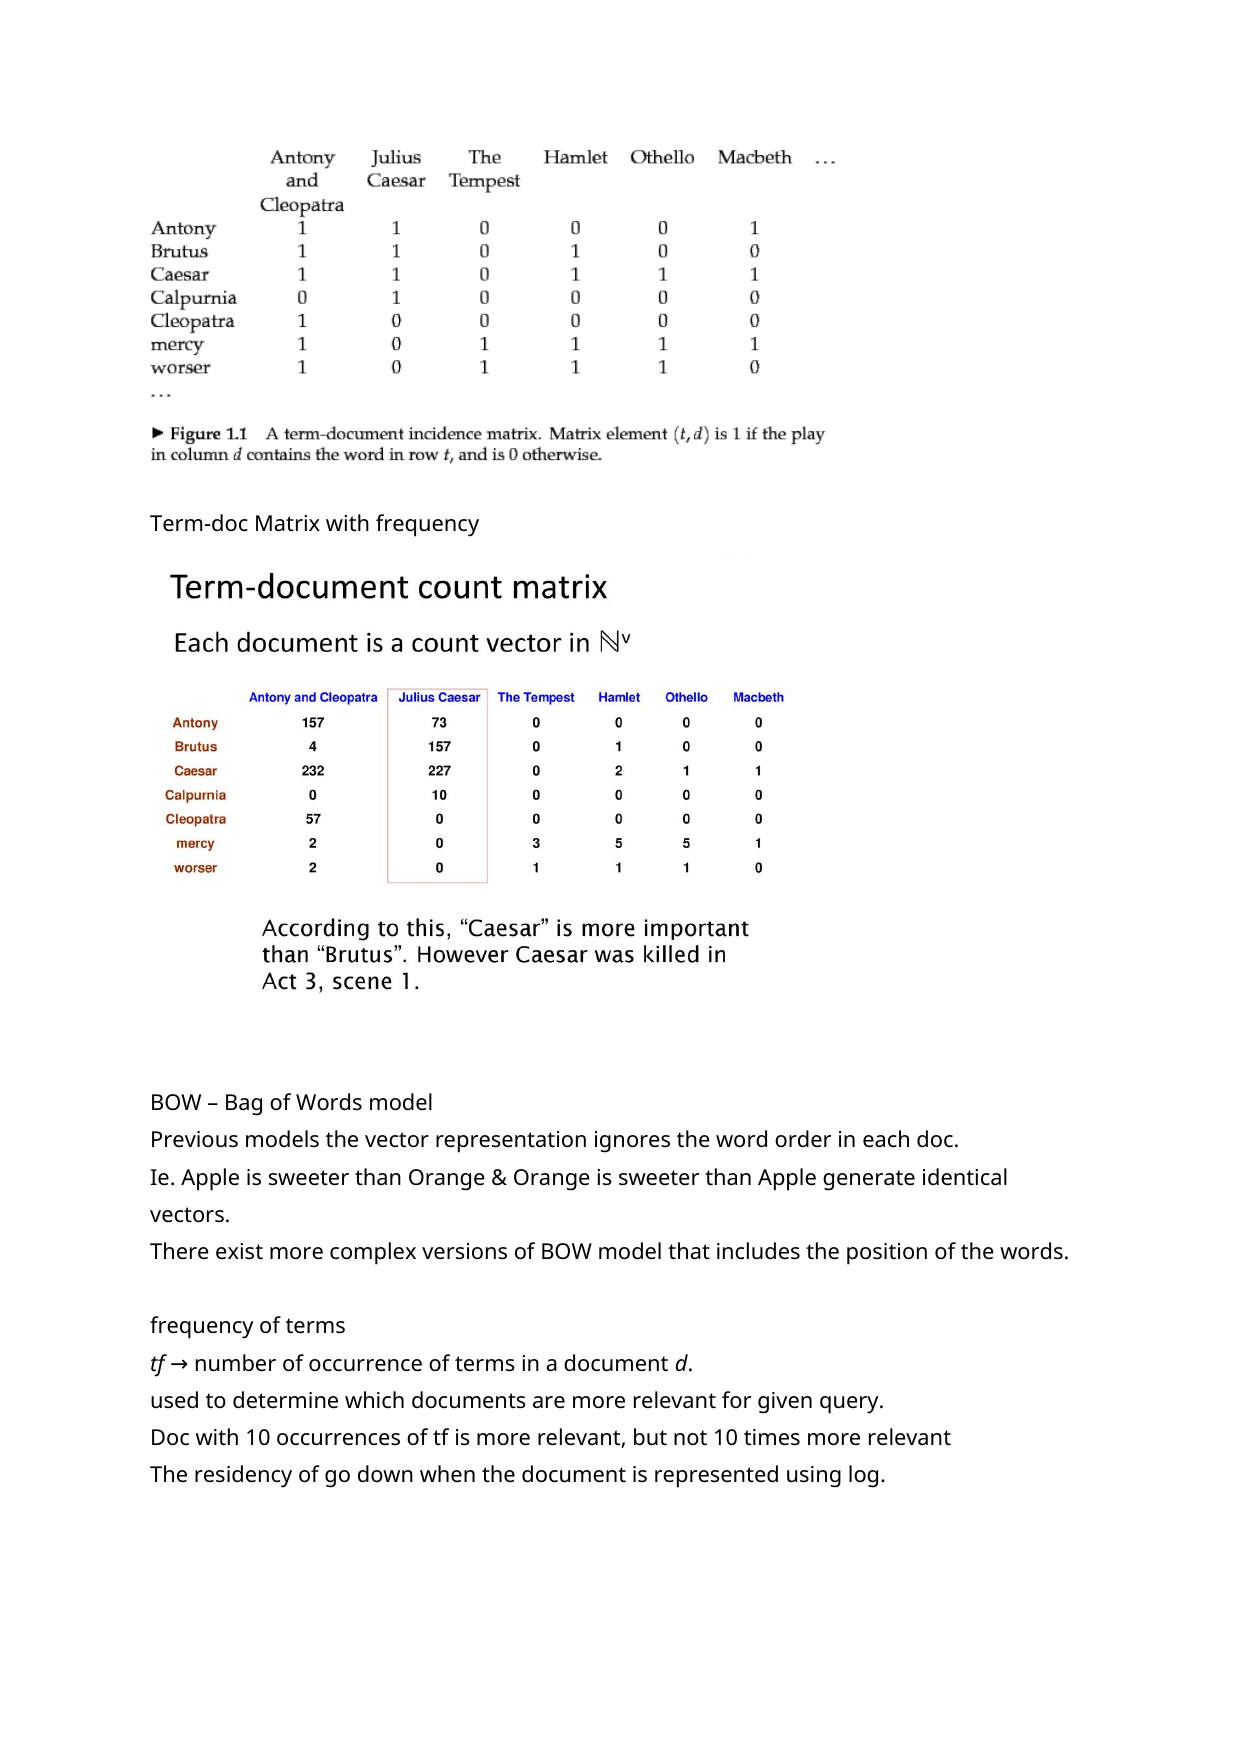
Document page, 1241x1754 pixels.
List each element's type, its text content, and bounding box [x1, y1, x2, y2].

list Ie. Apple is sweeter than Orange & Orange is sweeter than Apple generate identical vectors. [150, 1162, 1090, 1228]
picture [150, 150, 835, 464]
list Doc with 10 occurrences of tf is more relevant, but not 10 times more relevant [150, 1422, 1090, 1452]
list The residency of go down when the document is represented using log. [150, 1459, 1090, 1489]
list tf → number of occurrence of terms in a document d. [150, 1347, 1090, 1377]
list Term-doc Matrix with frequency [150, 508, 1090, 538]
list frequency of terms [150, 1310, 1090, 1340]
list BOW – Bag of Words model [150, 1087, 1090, 1117]
picture [150, 545, 813, 1043]
list There exist more complex versions of BOW model that includes the position of the words. [150, 1236, 1090, 1266]
list Previous models the vector representation ignores the word order in each doc. [150, 1124, 1090, 1154]
list used to determine which documents are more relevant for given query. [150, 1385, 1090, 1414]
